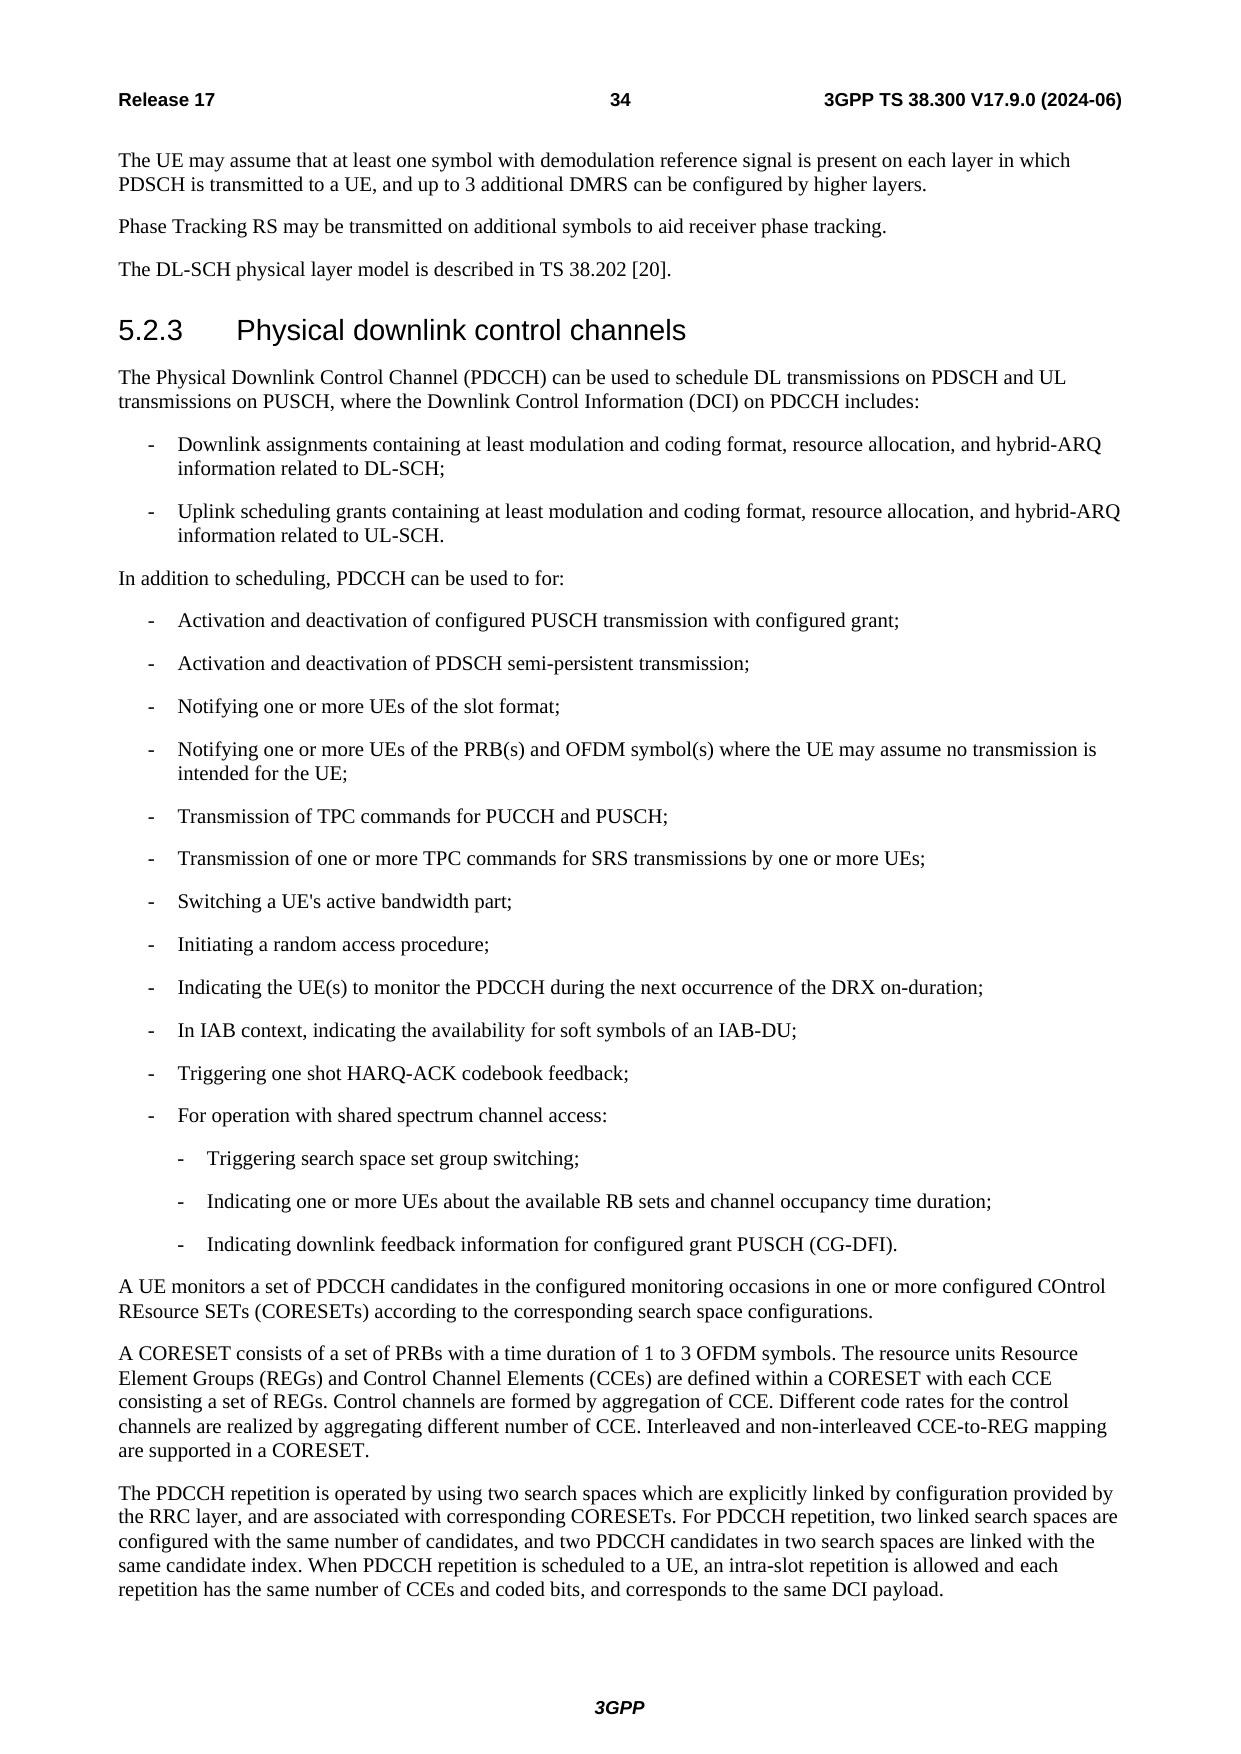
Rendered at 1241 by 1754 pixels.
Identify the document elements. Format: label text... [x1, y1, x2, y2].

text - Notifying one or more UEs of the slot format; [148, 694, 1122, 718]
text The Physical Downlink Control Channel (PDCCH) can be used to schedule DL transmissions on PDSCH and UL transmissions on PUSCH, where the Downlink Control Information (DCI) on PDCCH includes: [118, 365, 1122, 413]
text A CORESET consists of a set of PRBs with a time duration of 1 to 3 OFDM symbols. The resource units Resource Element Groups (REGs) and Control Channel Elements (CCEs) are defined within a CORESET with each CCE consisting a set of REGs. Control channels are formed by aggregation of CCE. Different code rates for the control channels are realized by aggregating different number of CCE. Interleaved and non-interleaved CCE-to-REG mapping are supported in a CORESET. [118, 1341, 1122, 1462]
text - Switching a UE's active bandwidth part; [148, 889, 1122, 913]
text In addition to scheduling, PDCCH can be used to for: [118, 565, 1122, 589]
text The DL-SCH physical layer model is described in TS 38.202 [20]. [118, 257, 1122, 281]
text The UE may assume that at least one symbol with demodulation reference signal is present on each layer in which PDSCH is transmitted to a UE, and up to 3 additional DMRS can be configured by higher layers. [118, 147, 1122, 196]
text - Downlink assignments containing at least modulation and coding format, resource allocation, and hybrid-ARQ information related to DL-SCH; [148, 432, 1122, 480]
text Phase Tracking RS may be transmitted on additional symbols to aid receiver phase tracking. [118, 214, 1122, 238]
text A UE monitors a set of PDCCH candidates in the configured monitoring occasions in one or more configured COntrol REsource SETs (CORESETs) according to the corresponding search space configurations. [118, 1274, 1122, 1323]
text The PDCCH repetition is operated by using two search spaces which are explicitly linked by configuration provided by the RRC layer, and are associated with corresponding CORESETs. For PDCCH repetition, two linked search spaces are configured with the same number of candidates, and two PDCCH candidates in two search spaces are linked with the same candidate index. When PDCCH repetition is scheduled to a UE, an intra-slot repetition is allowed and each repetition has the same number of CCEs and coded bits, and corresponds to the same DCI payload. [118, 1480, 1122, 1601]
text - In IAB context, indicating the availability for soft symbols of an IAB-DU; [148, 1018, 1122, 1042]
text - For operation with shared spectrum channel access: [148, 1103, 1122, 1127]
text - Transmission of one or more TPC commands for SRS transmissions by one or more UEs; [148, 846, 1122, 870]
subtitle 5.2.3 Physical downlink control channels [118, 312, 1122, 346]
text - Indicating downlink feedback information for configured grant PUSCH (CG-DFI). [177, 1232, 1122, 1256]
text - Notifying one or more UEs of the PRB(s) and OFDM symbol(s) where the UE may assume no transmission is intended for the UE; [148, 737, 1122, 785]
text - Activation and deactivation of configured PUSCH transmission with configured grant; [148, 608, 1122, 632]
text - Transmission of TPC commands for PUCCH and PUSCH; [148, 803, 1122, 828]
text - Indicating one or more UEs about the available RB sets and channel occupancy time duration; [177, 1189, 1122, 1213]
text - Triggering one shot HARQ-ACK codebook feedback; [148, 1060, 1122, 1084]
text - Uplink scheduling grants containing at least modulation and coding format, resource allocation, and hybrid-ARQ information related to UL-SCH. [148, 498, 1122, 547]
text - Triggering search space set group switching; [177, 1146, 1122, 1170]
text - Indicating the UE(s) to monitor the PDCCH during the next occurrence of the DRX on-duration; [148, 975, 1122, 999]
text - Initiating a random access procedure; [148, 932, 1122, 956]
text - Activation and deactivation of PDSCH semi-persistent transmission; [148, 651, 1122, 675]
